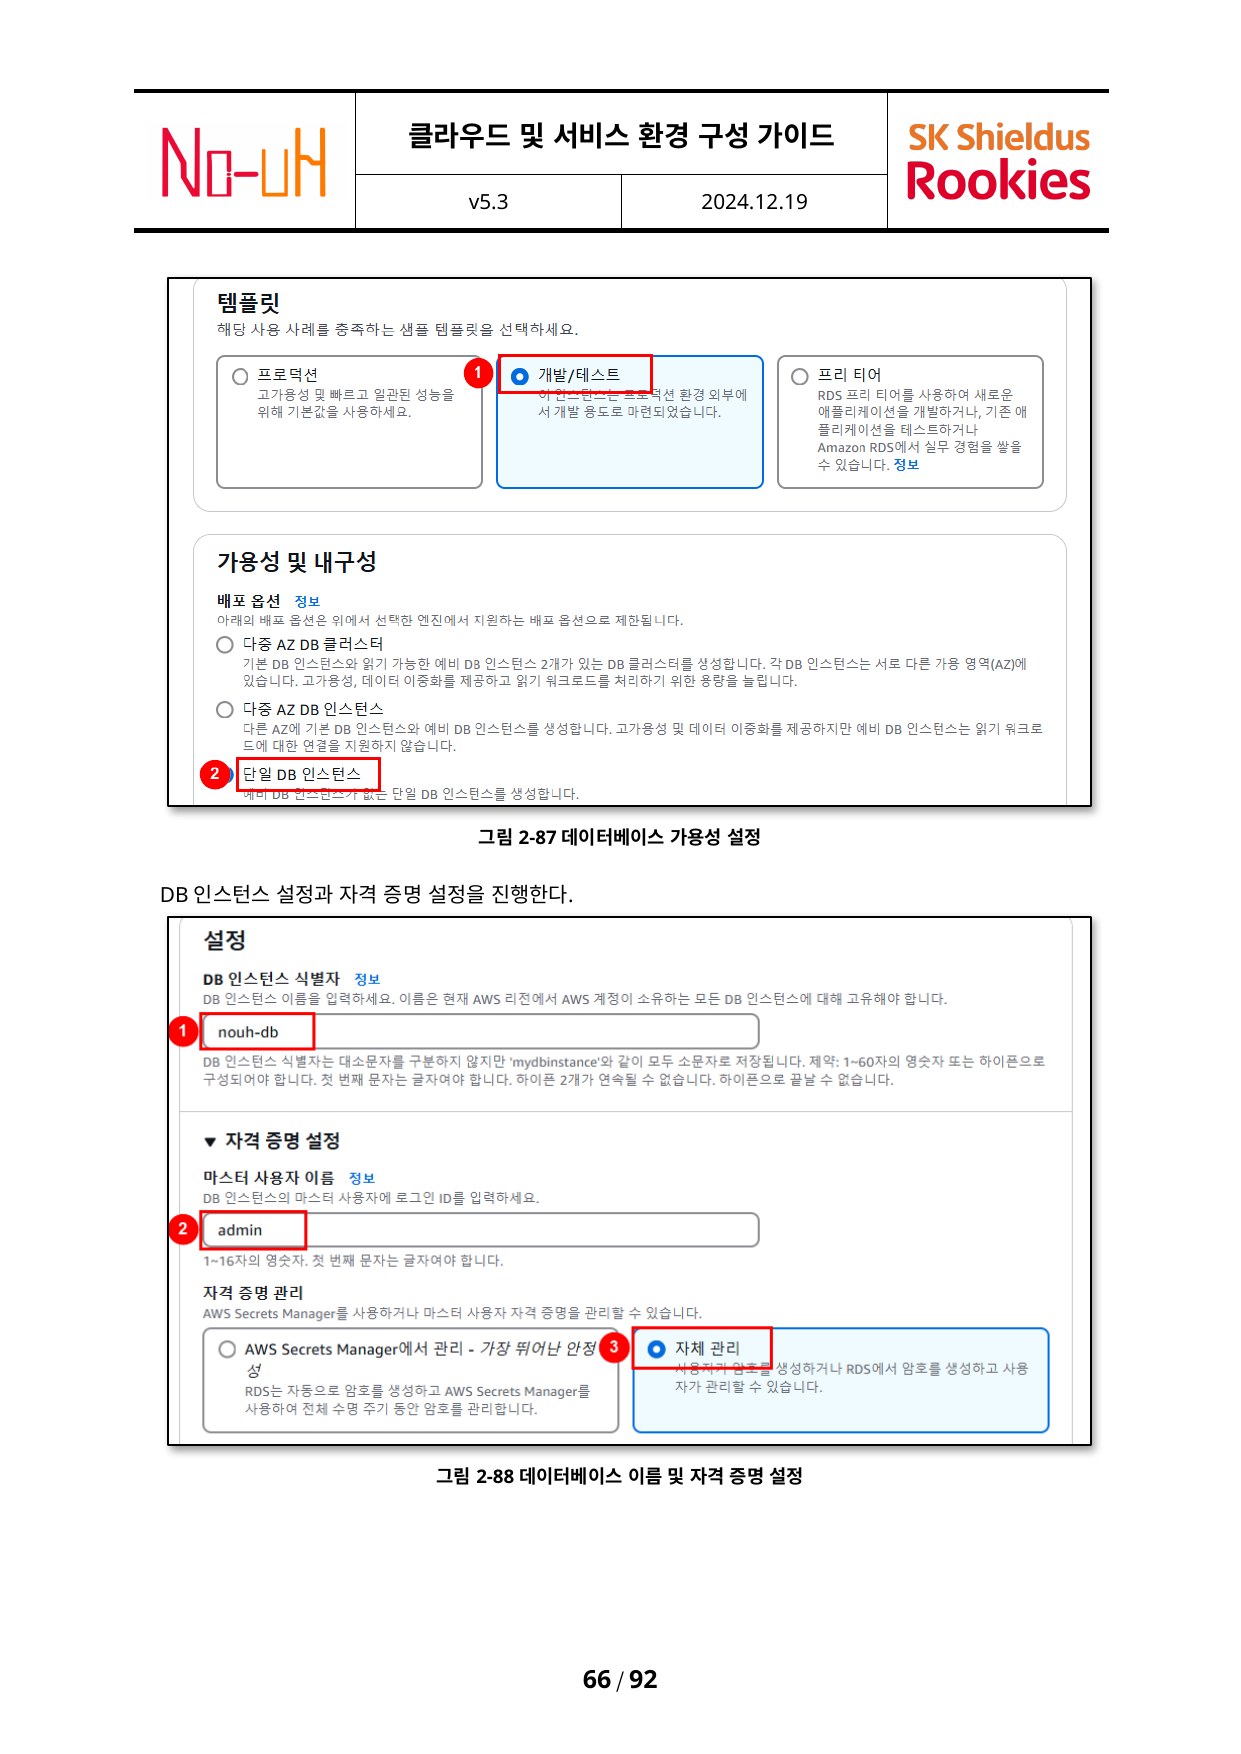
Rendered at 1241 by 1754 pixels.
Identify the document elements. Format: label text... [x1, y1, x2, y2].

picture [906, 118, 1090, 204]
picture [169, 918, 1090, 1444]
picture [145, 122, 347, 200]
picture [169, 279, 1090, 805]
text DB 인스턴스 설정과 자격 증명 설정을 진행한다. [159, 878, 1081, 908]
